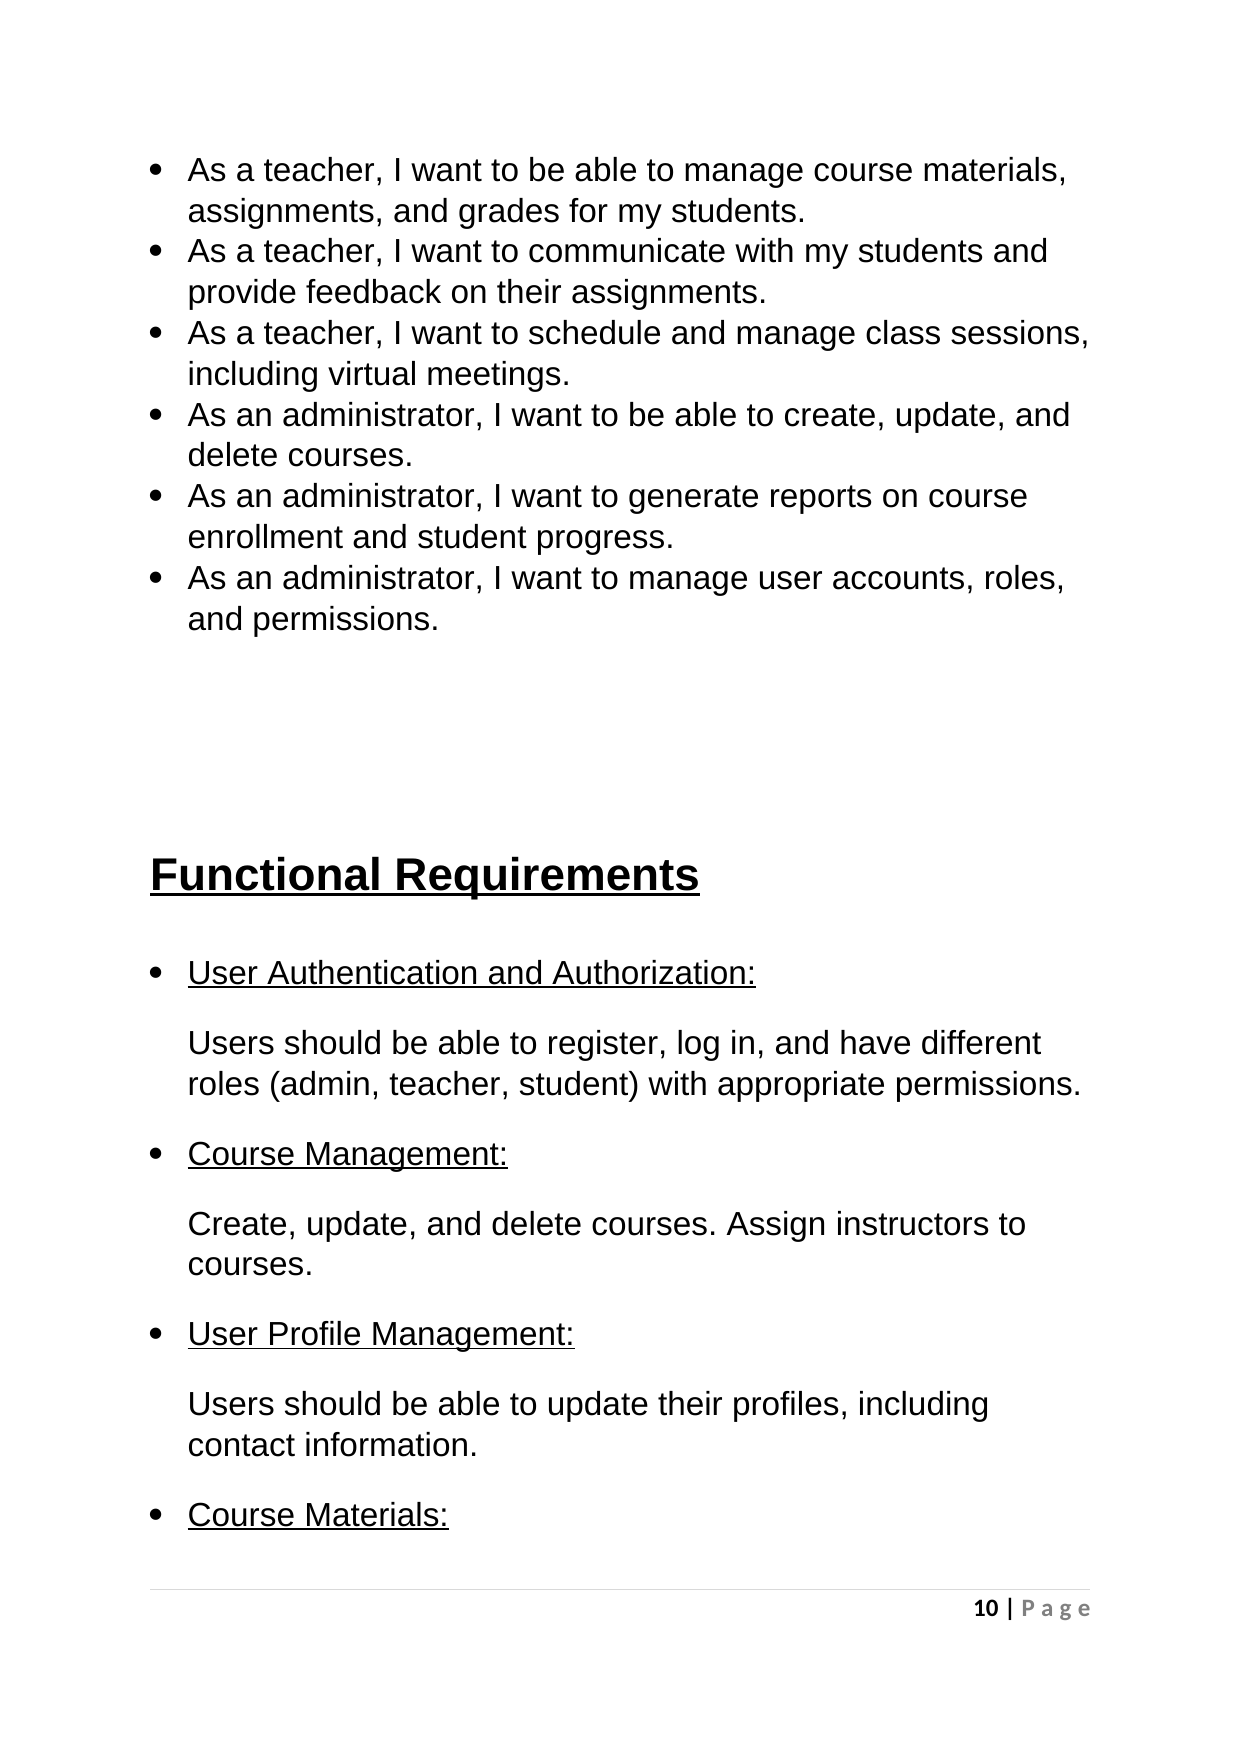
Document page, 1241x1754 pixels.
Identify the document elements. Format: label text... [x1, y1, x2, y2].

list Course Management: [150, 1134, 1090, 1172]
list User Authentication and Authorization: [150, 953, 1090, 992]
list As a teacher, I want to be able to manage course materials, assignments, and grades for my students. [150, 150, 1090, 229]
list As an administrator, I want to generate reports on course enrollment and student progress. [150, 476, 1090, 556]
list As a teacher, I want to schedule and manage class sessions, including virtual meetings. [150, 313, 1090, 392]
list As an administrator, I want to be able to create, update, and delete courses. [150, 395, 1090, 474]
text Create, update, and delete courses. Assign instructors to courses. [187, 1204, 1090, 1283]
list As a teacher, I want to communicate with my students and provide feedback on their assignments. [150, 232, 1090, 311]
list User Profile Management: [150, 1314, 1090, 1353]
list Functional Requirements [150, 848, 1090, 900]
list As an administrator, I want to manage user accounts, roles, and permissions. [150, 558, 1090, 637]
text Users should be able to update their profiles, including contact information. [187, 1384, 1090, 1463]
list Course Materials: [150, 1495, 1090, 1533]
text Users should be able to register, log in, and have different roles (admin, teacher, student) with appropriate permissions. [187, 1023, 1090, 1102]
